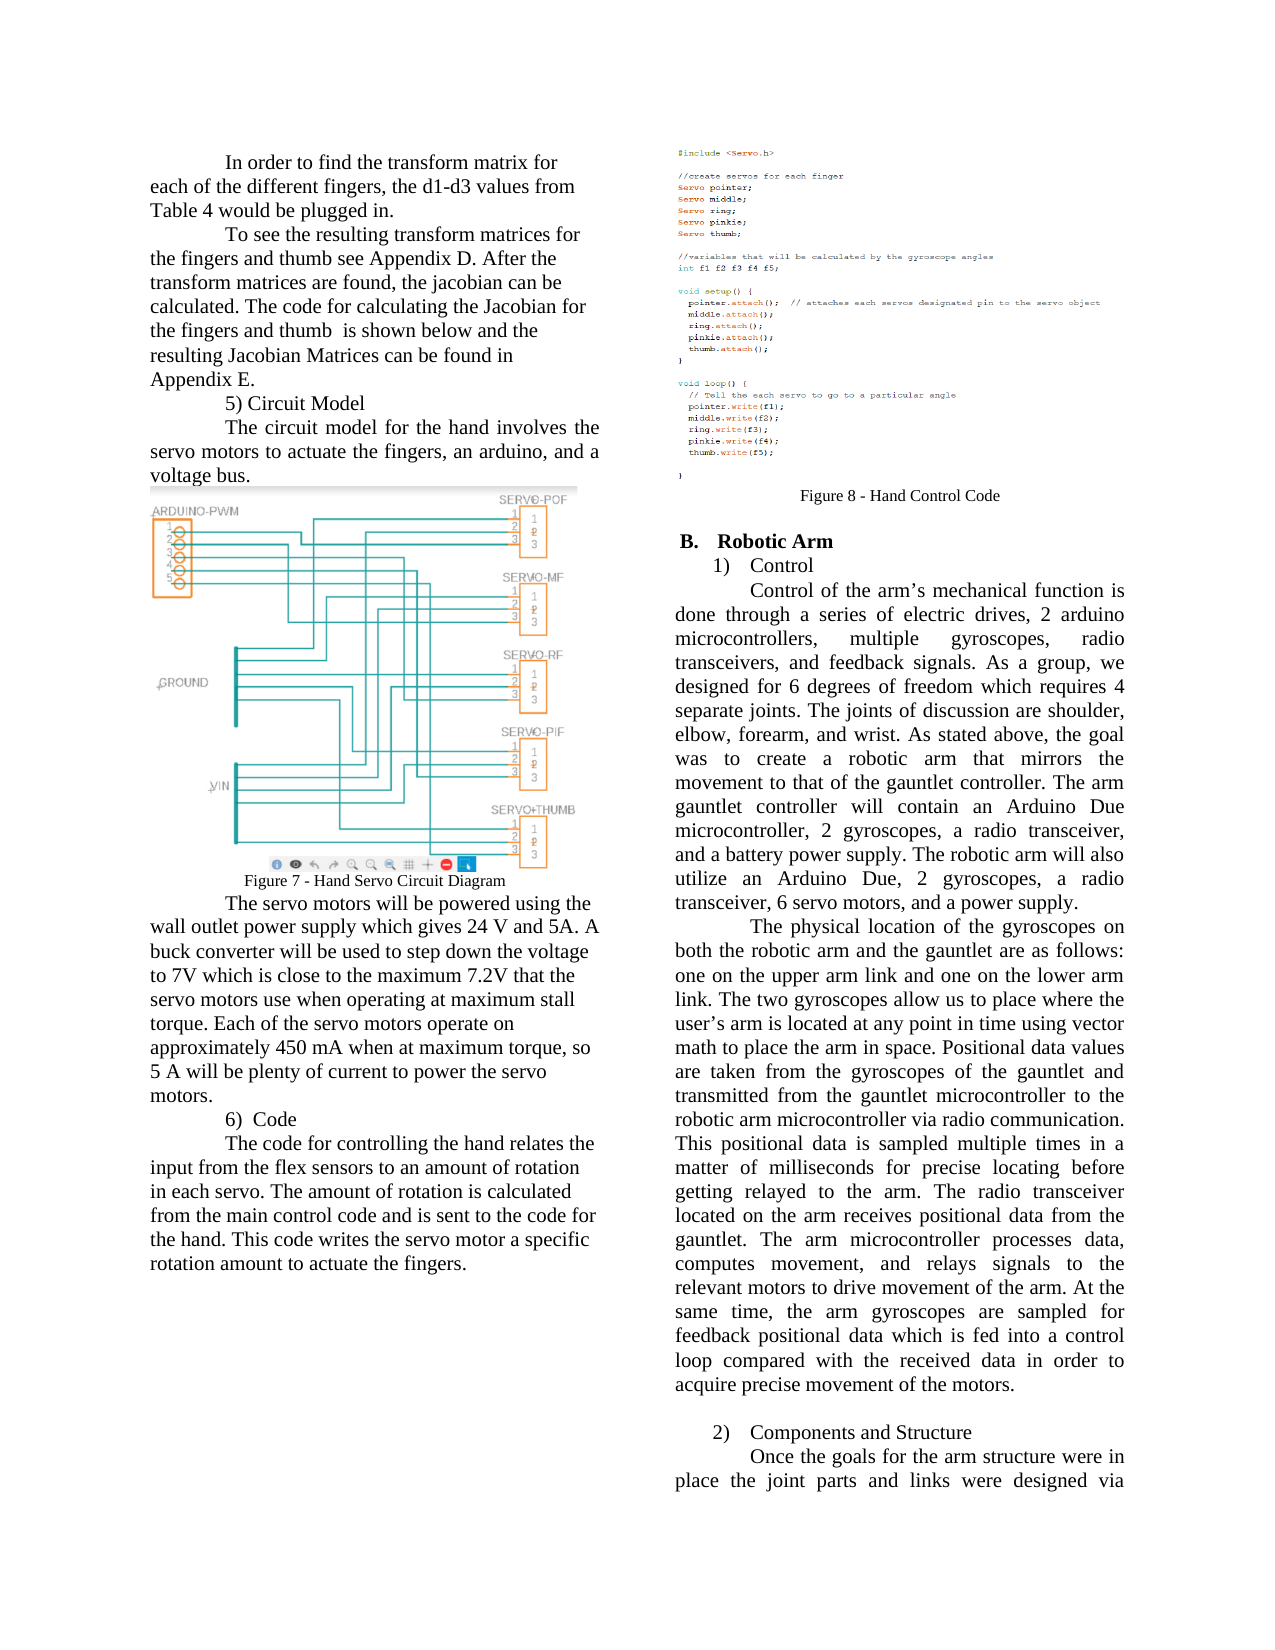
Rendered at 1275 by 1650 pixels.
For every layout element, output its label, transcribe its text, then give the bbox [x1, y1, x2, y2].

text Figure 8 - Hand Control Code [675, 486, 1125, 505]
text To see the resulting transform matrices for the fingers and thumb see Appendix D. After the transform matrices are found, the jacobian can be calculated. The code for calculating the Jacobian for the fingers and thumb is shown below and the resulting Jacobian Matrices can be found in Appendix E. [150, 222, 600, 391]
list Control [712, 553, 1125, 577]
list Robotic Arm [679, 529, 1125, 553]
picture [675, 150, 1102, 487]
text 5) Circuit Model [150, 391, 600, 415]
text The servo motors will be powered using the wall outlet power supply which gives 24 V and 5A. A buck converter will be used to step down the voltage to 7V which is close to the maximum 7.2V that the servo motors use when operating at maximum stall torque. Each of the servo motors operate on approximately 450 mA when at maximum torque, so 5 A will be plenty of current to power the servo motors. [150, 890, 600, 1107]
text Control of the arm’s mechanical function is done through a series of electric drives, 2 arduino microcontrollers, multiple gyroscopes, radio transceivers, and feedback signals. As a group, we designed for 6 degrees of freedom which requires 4 separate joints. The joints of discussion are shoulder, elbow, forearm, and wrist. As stated above, the goal was to create a robotic arm that mirrors the movement to that of the gauntlet controller. The arm gauntlet controller will contain an Arduino Due microcontroller, 2 gyroscopes, a radio transceiver, and a battery power supply. The robotic arm will also utilize an Arduino Due, 2 gyroscopes, a radio transceiver, 6 servo motors, and a power supply. [675, 577, 1125, 914]
text In order to find the transform matrix for each of the different fingers, the d1-d3 values from Table 4 would be plugged in. [150, 150, 600, 222]
picture [150, 486, 578, 872]
text Figure 7 - Hand Servo Circuit Diagram [150, 871, 600, 890]
text The code for controlling the hand relates the input from the flex sensors to an amount of rotation in each servo. The amount of rotation is calculated from the main control code and is sent to the code for the hand. This code writes the servo motor a specific rotation amount to actuate the fingers. [150, 1131, 600, 1275]
text 6) Code [150, 1107, 600, 1131]
text The physical location of the gyroscopes on both the robotic arm and the gauntlet are as follows: one on the upper arm link and one on the lower arm link. The two gyroscopes allow us to place where the user’s arm is located at any point in time using vector math to place the arm in space. Positional data values are taken from the gyroscopes of the gauntlet and transmitted from the gauntlet microcontroller to the robotic arm microcontroller via radio communication. This positional data is sampled multiple times in a matter of milliseconds for precise locating before getting relayed to the arm. The radio transceiver located on the arm receives positional data from the gauntlet. The arm microcontroller processes data, computes movement, and relays signals to the relevant motors to drive movement of the arm. At the same time, the arm gyroscopes are sampled for feedback positional data which is fed into a control loop compared with the received data in order to acquire precise movement of the motors. [675, 914, 1125, 1396]
list Components and Structure [712, 1420, 1125, 1444]
text The circuit model for the hand involves the servo motors to actuate the fingers, an arduino, and a voltage bus. [150, 415, 600, 487]
